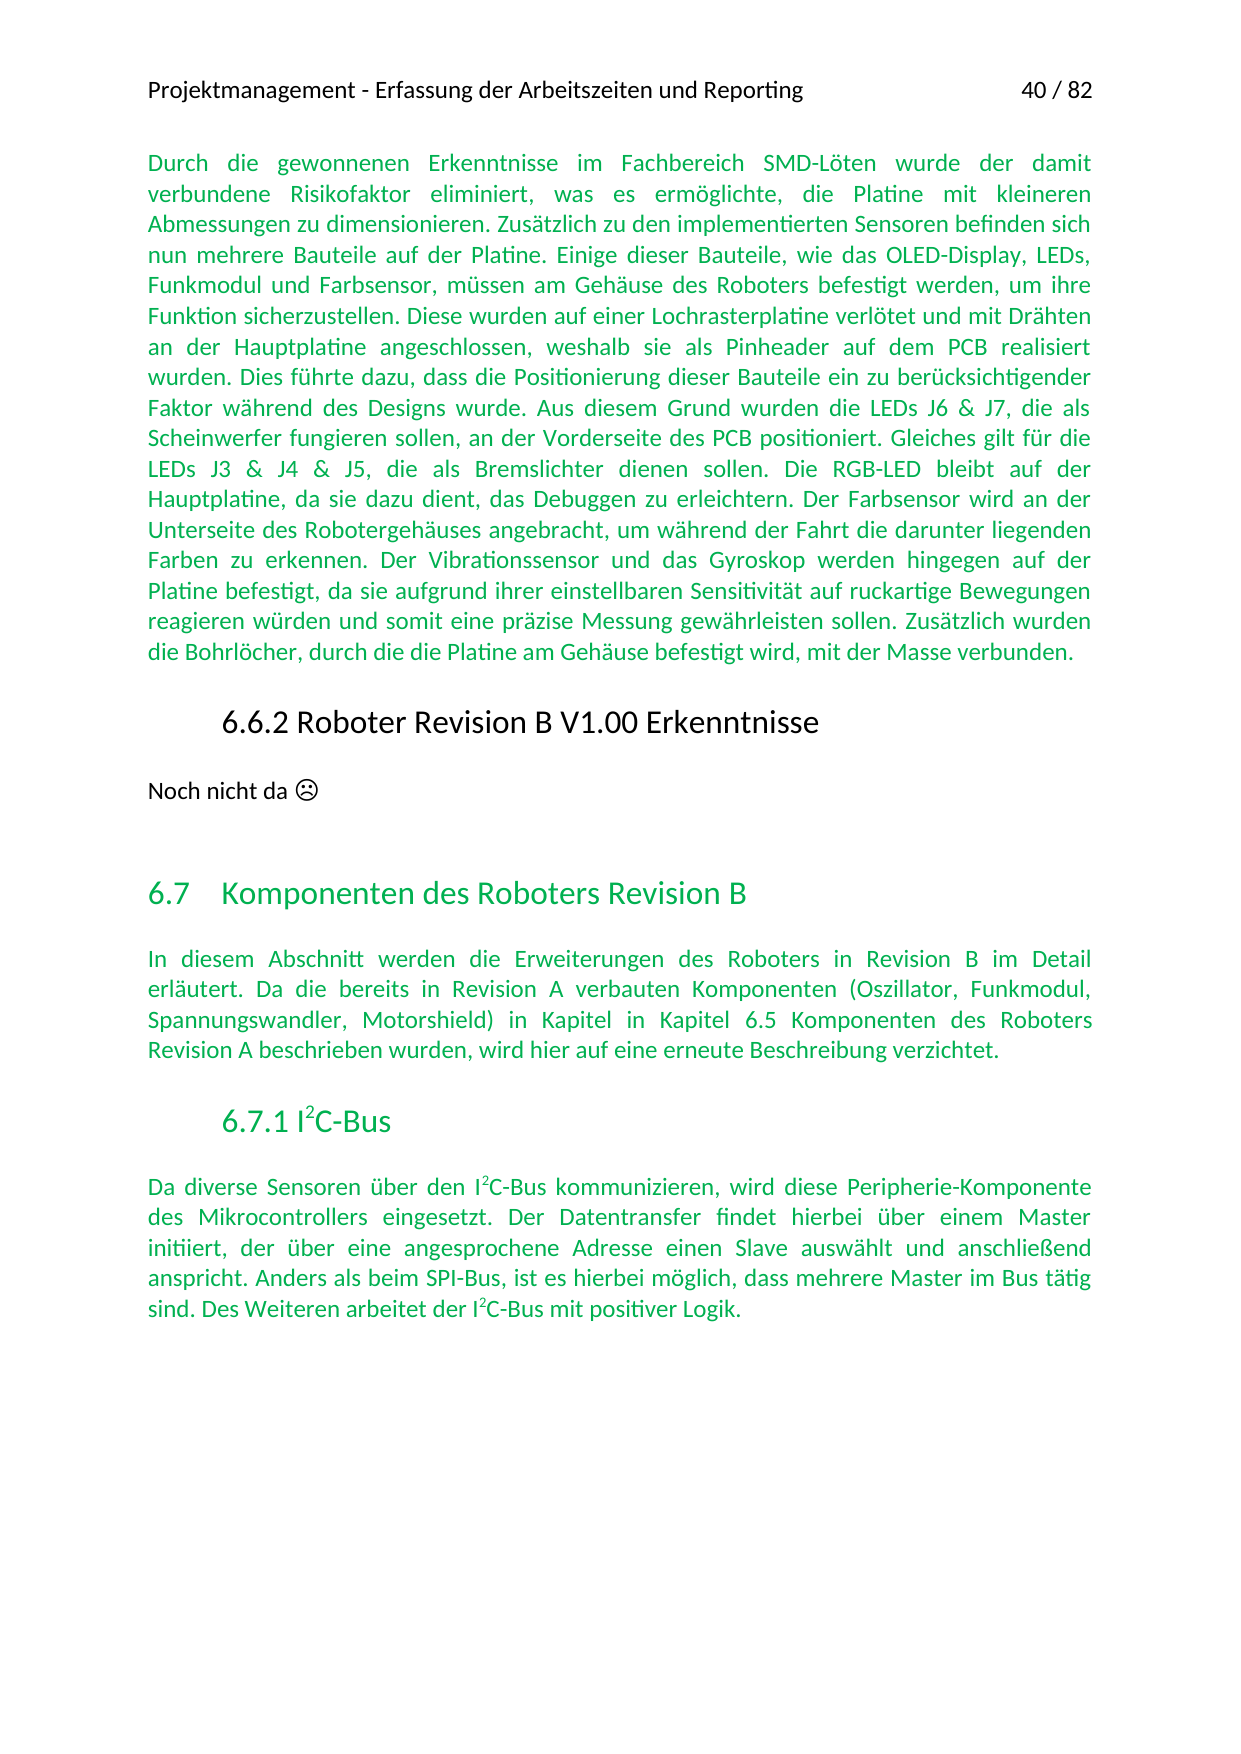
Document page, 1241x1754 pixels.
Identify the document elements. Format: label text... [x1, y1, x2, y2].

text Durch die gewonnenen Erkenntnisse im Fachbereich SMD-Löten wurde der damit verbundene Risikofaktor eliminiert, was es ermöglichte, die Platine mit kleineren Abmessungen zu dimensionieren. Zusätzlich zu den implementierten Sensoren befinden sich nun mehrere Bauteile auf der Platine. Einige dieser Bauteile, wie das OLED-Display, LEDs, Funkmodul und Farbsensor, müssen am Gehäuse des Roboters befestigt werden, um ihre Funktion sicherzustellen. Diese wurden auf einer Lochrasterplatine verlötet und mit Drähten an der Hauptplatine angeschlossen, weshalb sie als Pinheader auf dem PCB realisiert wurden. Dies führte dazu, dass die Positionierung dieser Bauteile ein zu berücksichtigender Faktor während des Designs wurde. Aus diesem Grund wurden die LEDs J6 & J7, die als Scheinwerfer fungieren sollen, an der Vorderseite des PCB positioniert. Gleiches gilt für die LEDs J3 & J4 & J5, die als Bremslichter dienen sollen. Die RGB-LED bleibt auf der Hauptplatine, da sie dazu dient, das Debuggen zu erleichtern. Der Farbsensor wird an der Unterseite des Robotergehäuses angebracht, um während der Fahrt die darunter liegenden Farben zu erkennen. Der Vibrationssensor und das Gyroskop werden hingegen auf der Platine befestigt, da sie aufgrund ihrer einstellbaren Sensitivität auf ruckartige Bewegungen reagieren würden und somit eine präzise Messung gewährleisten sollen. Zusätzlich wurden die Bohrlöcher, durch die die Platine am Gehäuse befestigt wird, mit der Masse verbunden. [148, 148, 1093, 666]
text Da diverse Sensoren über den I2C-Bus kommunizieren, wird diese Peripherie-Komponente des Mikrocontrollers eingesetzt. Der Datentransfer findet hierbei über einem Master initiiert, der über eine angesprochene Adresse einen Slave auswählt und anschließend anspricht. Anders als beim SPI-Bus, ist es hierbei möglich, dass mehrere Master im Bus tätig sind. Des Weiteren arbeitet der I2C-Bus mit positiver Logik. [148, 1171, 1093, 1323]
text In diesem Abschnitt werden die Erweiterungen des Roboters in Revision B im Detail erläutert. Da die bereits in Revision A verbauten Komponenten (Oszillator, Funkmodul, Spannungswandler, Motorshield) in Kapitel in Kapitel 6.5 Komponenten des Roboters Revision A beschrieben wurden, wird hier auf eine erneute Beschreibung verzichtet. [148, 943, 1093, 1065]
text Noch nicht da ☹ [148, 772, 1093, 806]
subtitle I2C-Bus [221, 1100, 1093, 1140]
subtitle Komponenten des Roboters Revision B [148, 872, 1093, 912]
subtitle Roboter Revision B V1.00 Erkenntnisse [221, 701, 1093, 742]
